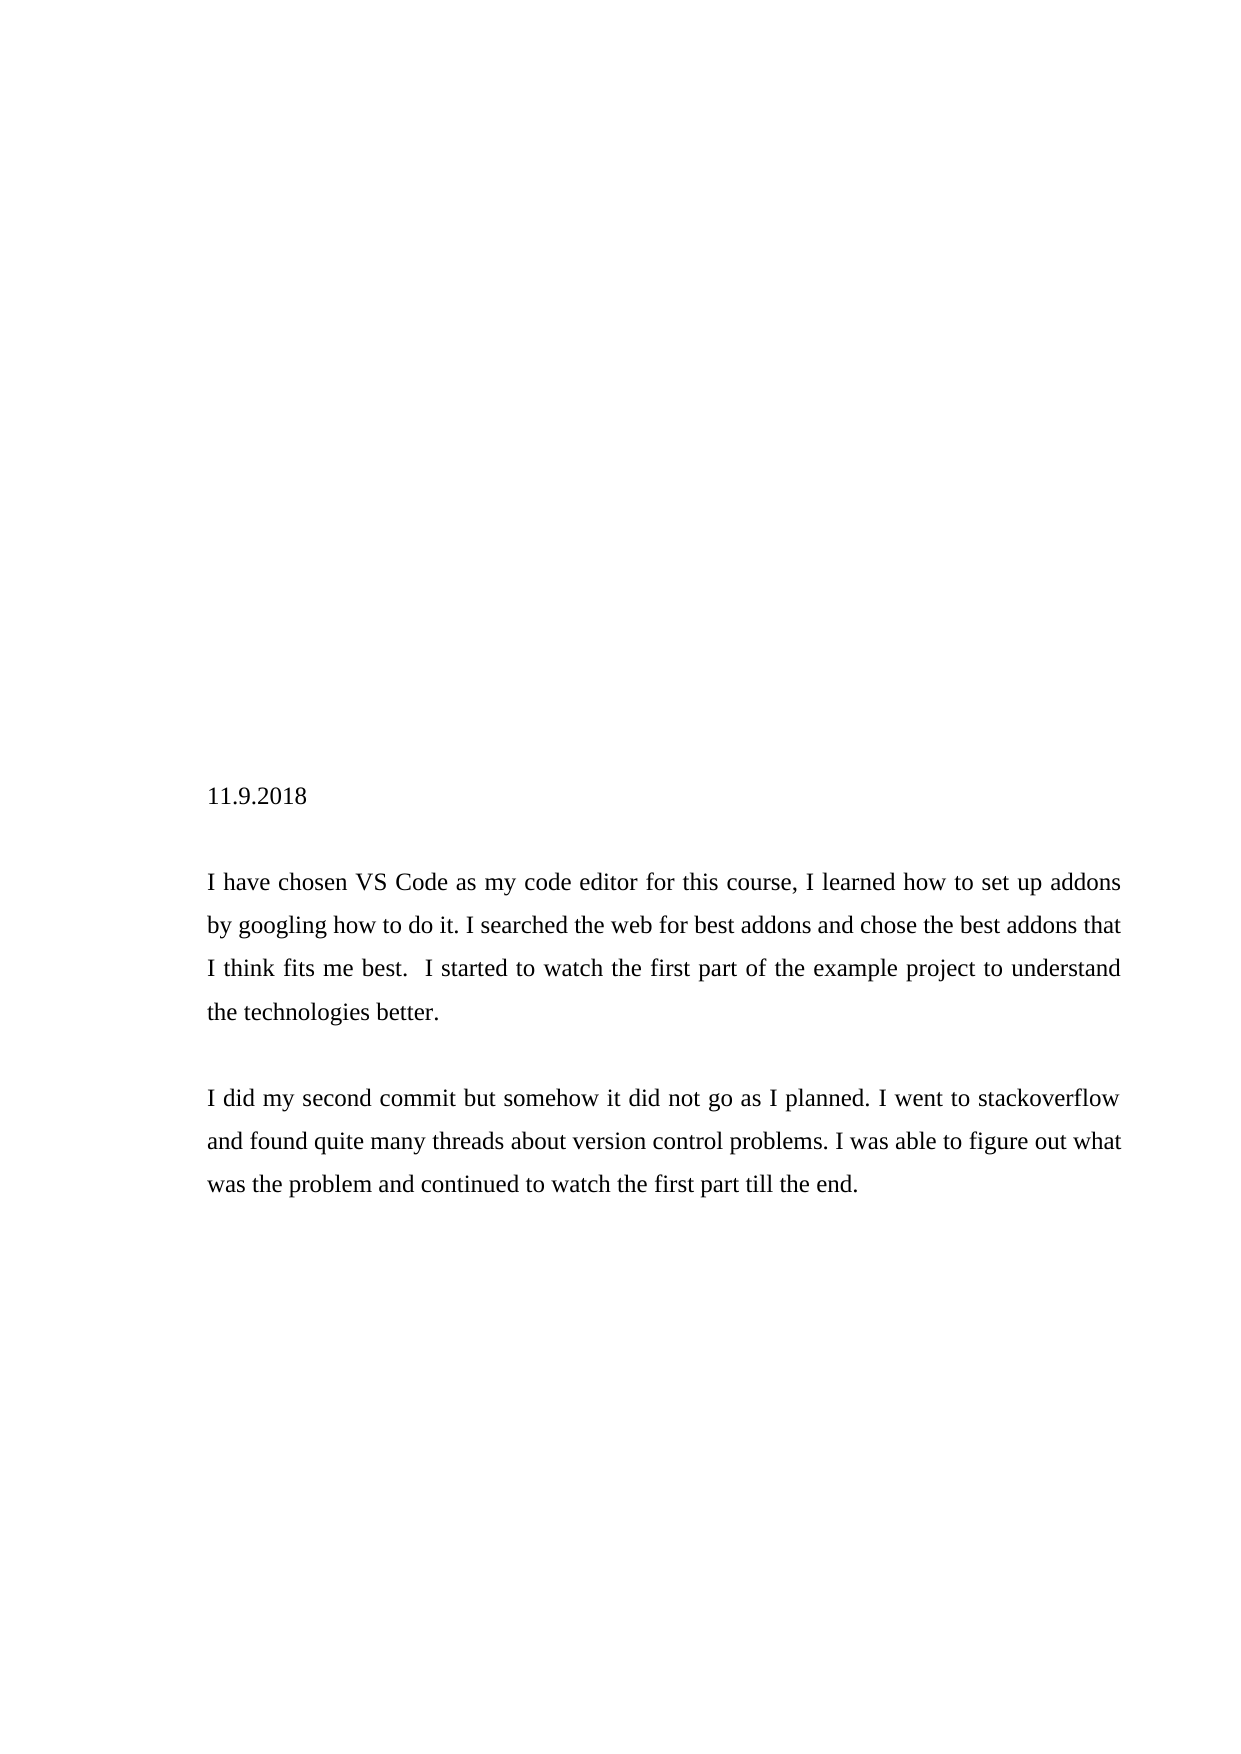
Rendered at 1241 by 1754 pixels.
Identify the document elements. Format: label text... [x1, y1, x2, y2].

text I have chosen VS Code as my code editor for this course, I learned how to set up addons by googling how to do it. I searched the web for best addons and chose the best addons that I think fits me best. I started to watch the first part of the example project to understand the technologies better. [207, 824, 1122, 1025]
text 11.9.2018 [207, 781, 1122, 810]
text I did my second commit but somehow it did not go as I planned. I went to stackoverflow and found quite many threads about version control problems. I was able to figure out what was the problem and continued to watch the first part till the end. [207, 1083, 1122, 1198]
